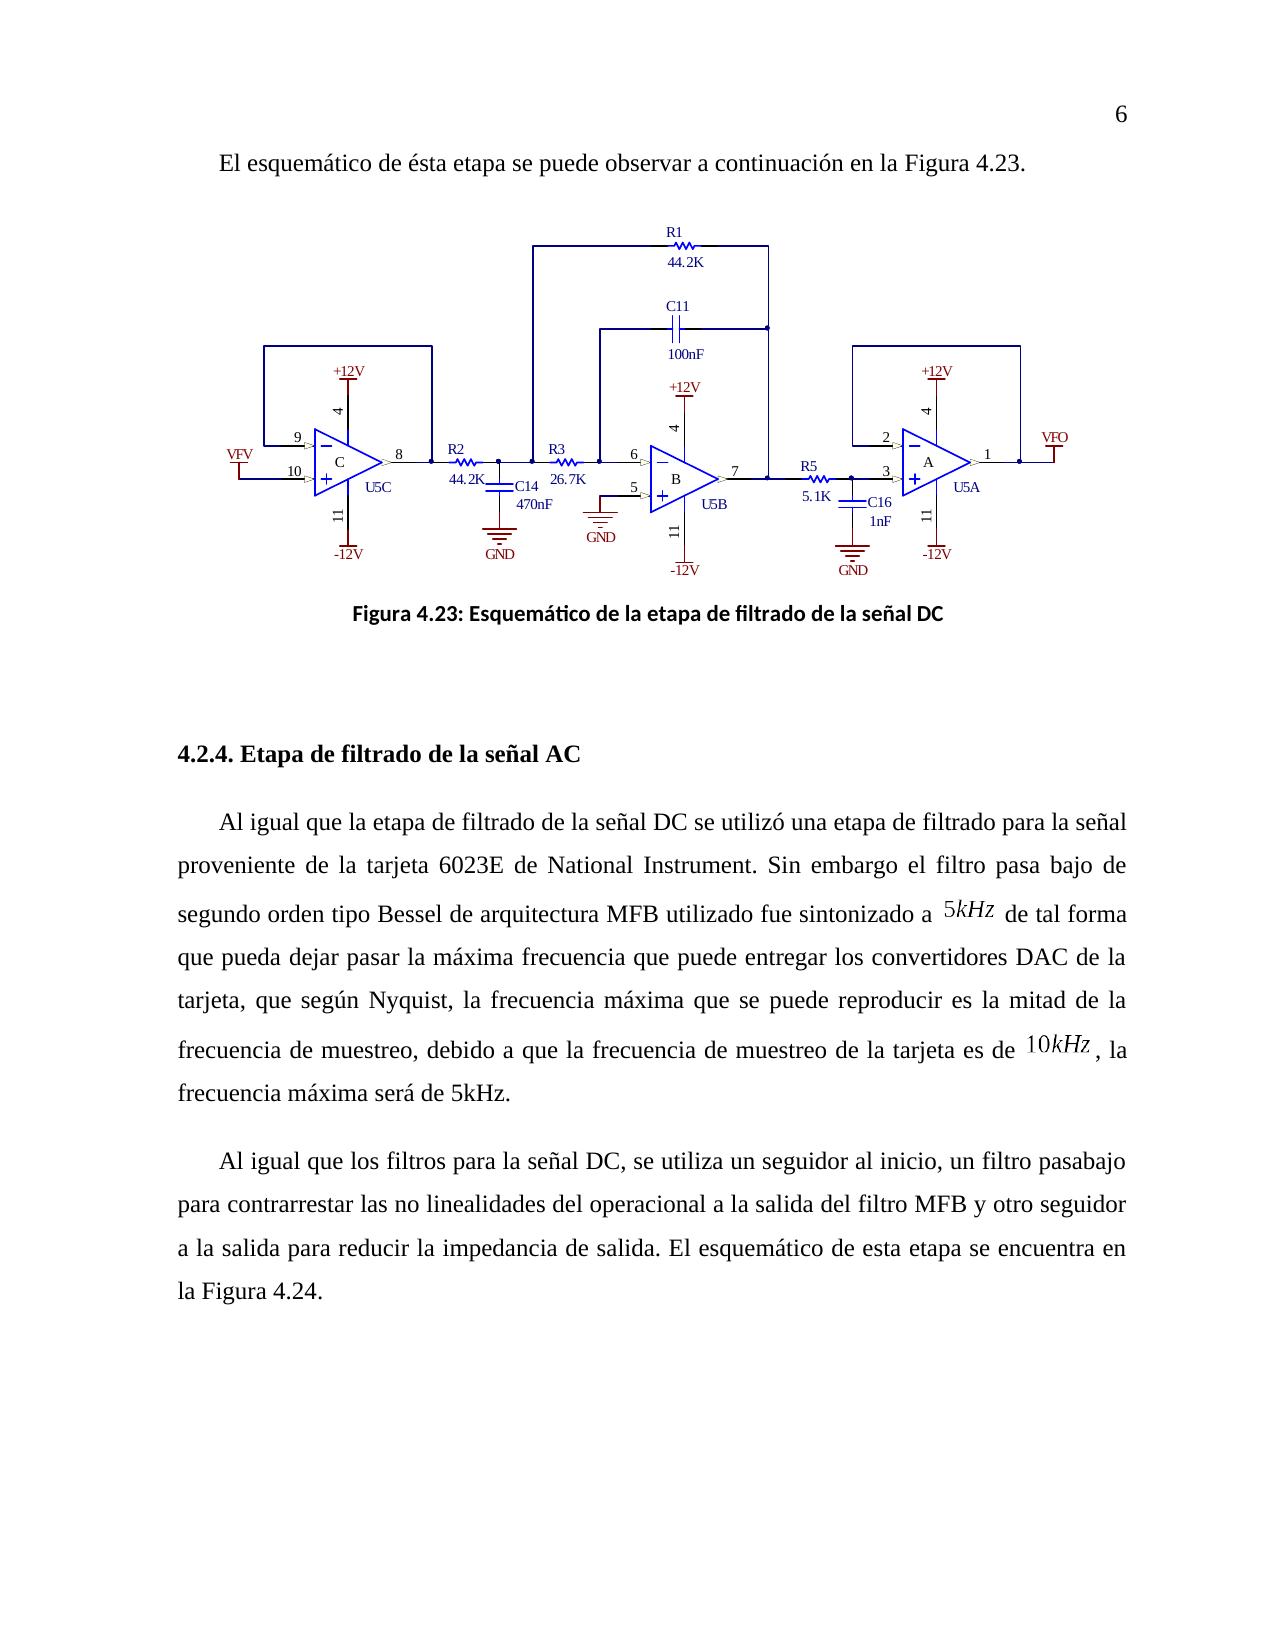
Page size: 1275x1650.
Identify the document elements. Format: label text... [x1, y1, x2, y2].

text Al igual que la etapa de filtrado de la señal DC se utilizó una etapa de filtrado para la señal proveniente de la tarjeta 6023E de National Instrument. Sin embargo el filtro pasa bajo de segundo orden tipo Bessel de arquitectura MFB utilizado fue sintonizado a de tal forma que pueda dejar pasar la máxima frecuencia que puede entregar los convertidores DAC de la tarjeta, que según Nyquist, la frecuencia máxima que se puede reproducir es la mitad de la frecuencia de muestreo, debido a que la frecuencia de muestreo de la tarjeta es de , la frecuencia máxima será de 5kHz. [177, 807, 1127, 1107]
subtitle Etapa de filtrado de la señal AC [177, 739, 1127, 767]
